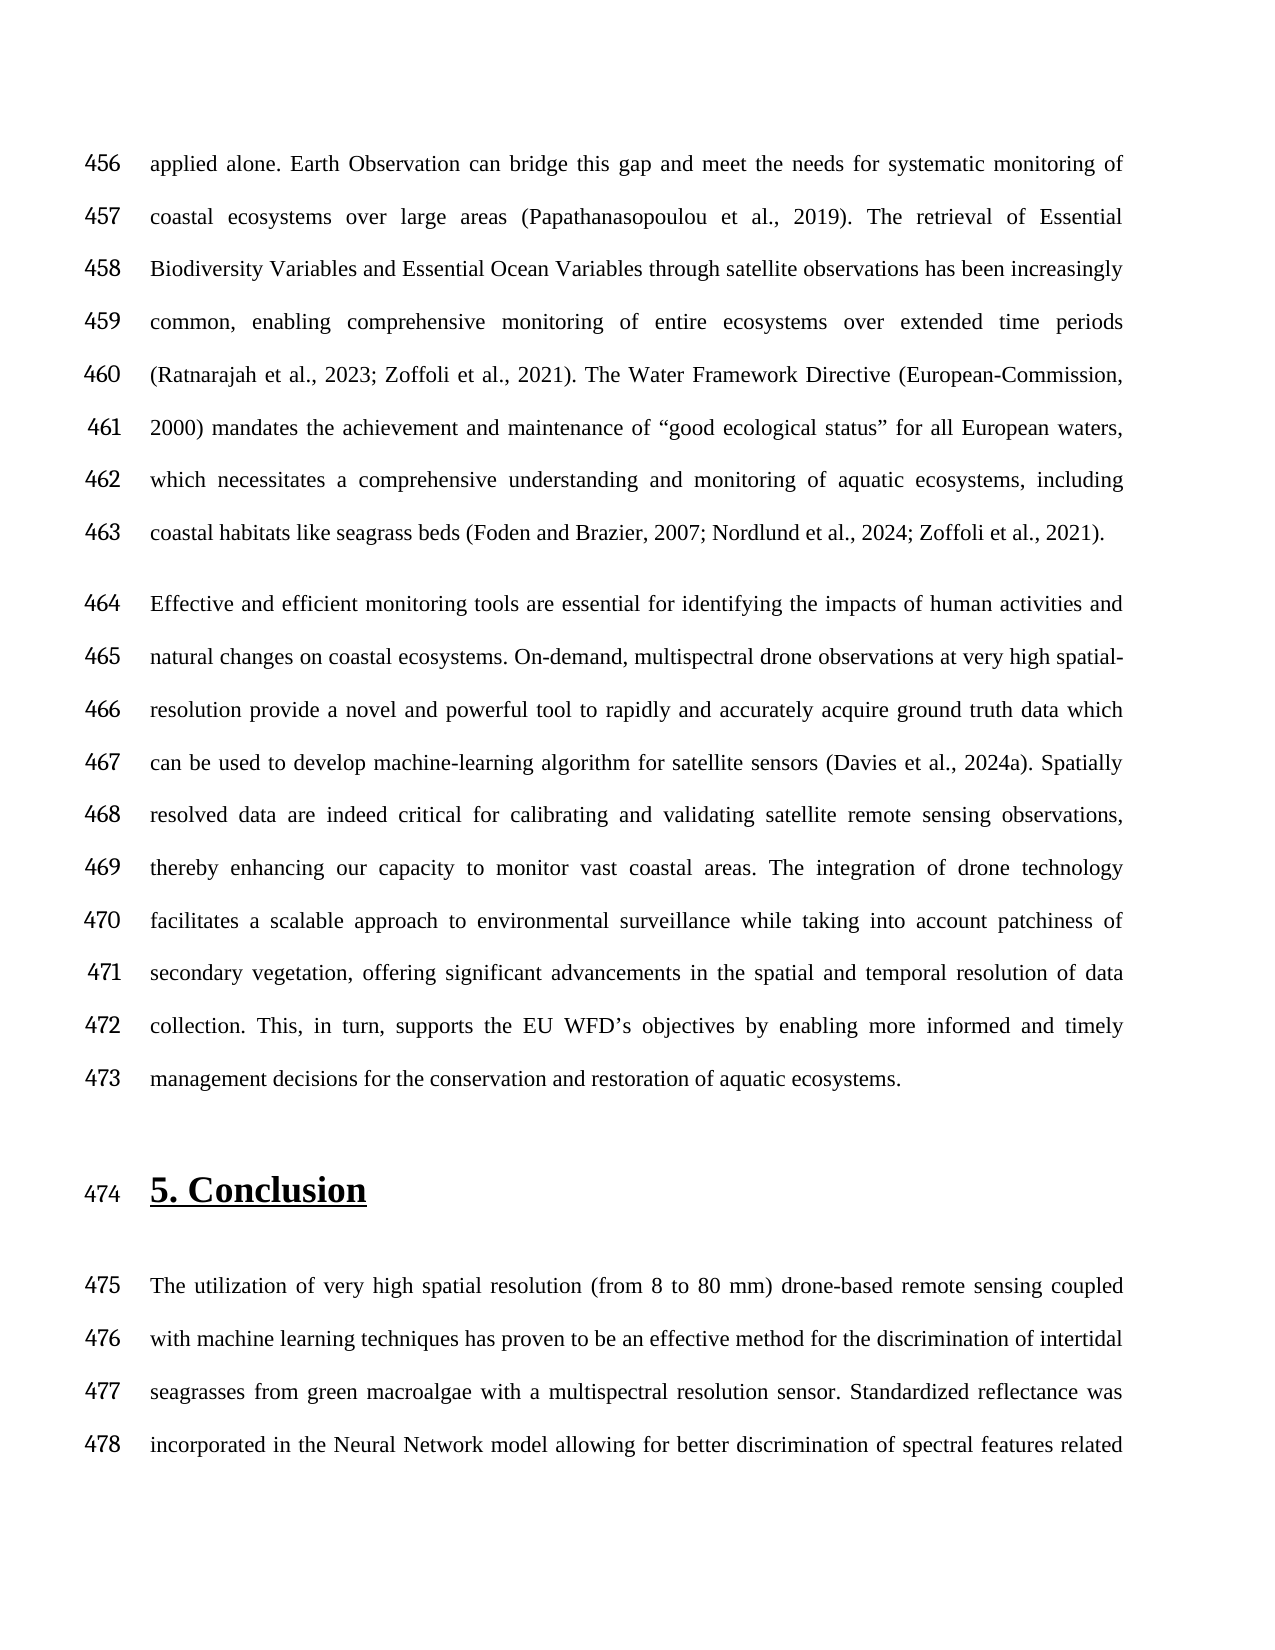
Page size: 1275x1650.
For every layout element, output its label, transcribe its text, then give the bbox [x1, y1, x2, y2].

subtitle 5. Conclusion [150, 1167, 1125, 1211]
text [150, 1272, 1125, 1457]
text Effective and efficient monitoring tools are essential for identifying the impacts of human activities and natural changes on coastal ecosystems. On-demand, multispectral drone observations at very high spatial-resolution provide a novel and powerful tool to rapidly and accurately acquire ground truth data which can be used to develop machine-learning algorithm for satellite sensors (Davies et al., 2024a). Spatially resolved data are indeed critical for calibrating and validating satellite remote sensing observations, thereby enhancing our capacity to monitor vast coastal areas. The integration of drone technology facilitates a scalable approach to environmental surveillance while taking into account patchiness of secondary vegetation, offering significant advancements in the spatial and temporal resolution of data collection. This, in turn, supports the EU WFD’s objectives by enabling more informed and timely management decisions for the conservation and restoration of aquatic ecosystems. [150, 590, 1125, 1091]
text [150, 150, 1125, 545]
